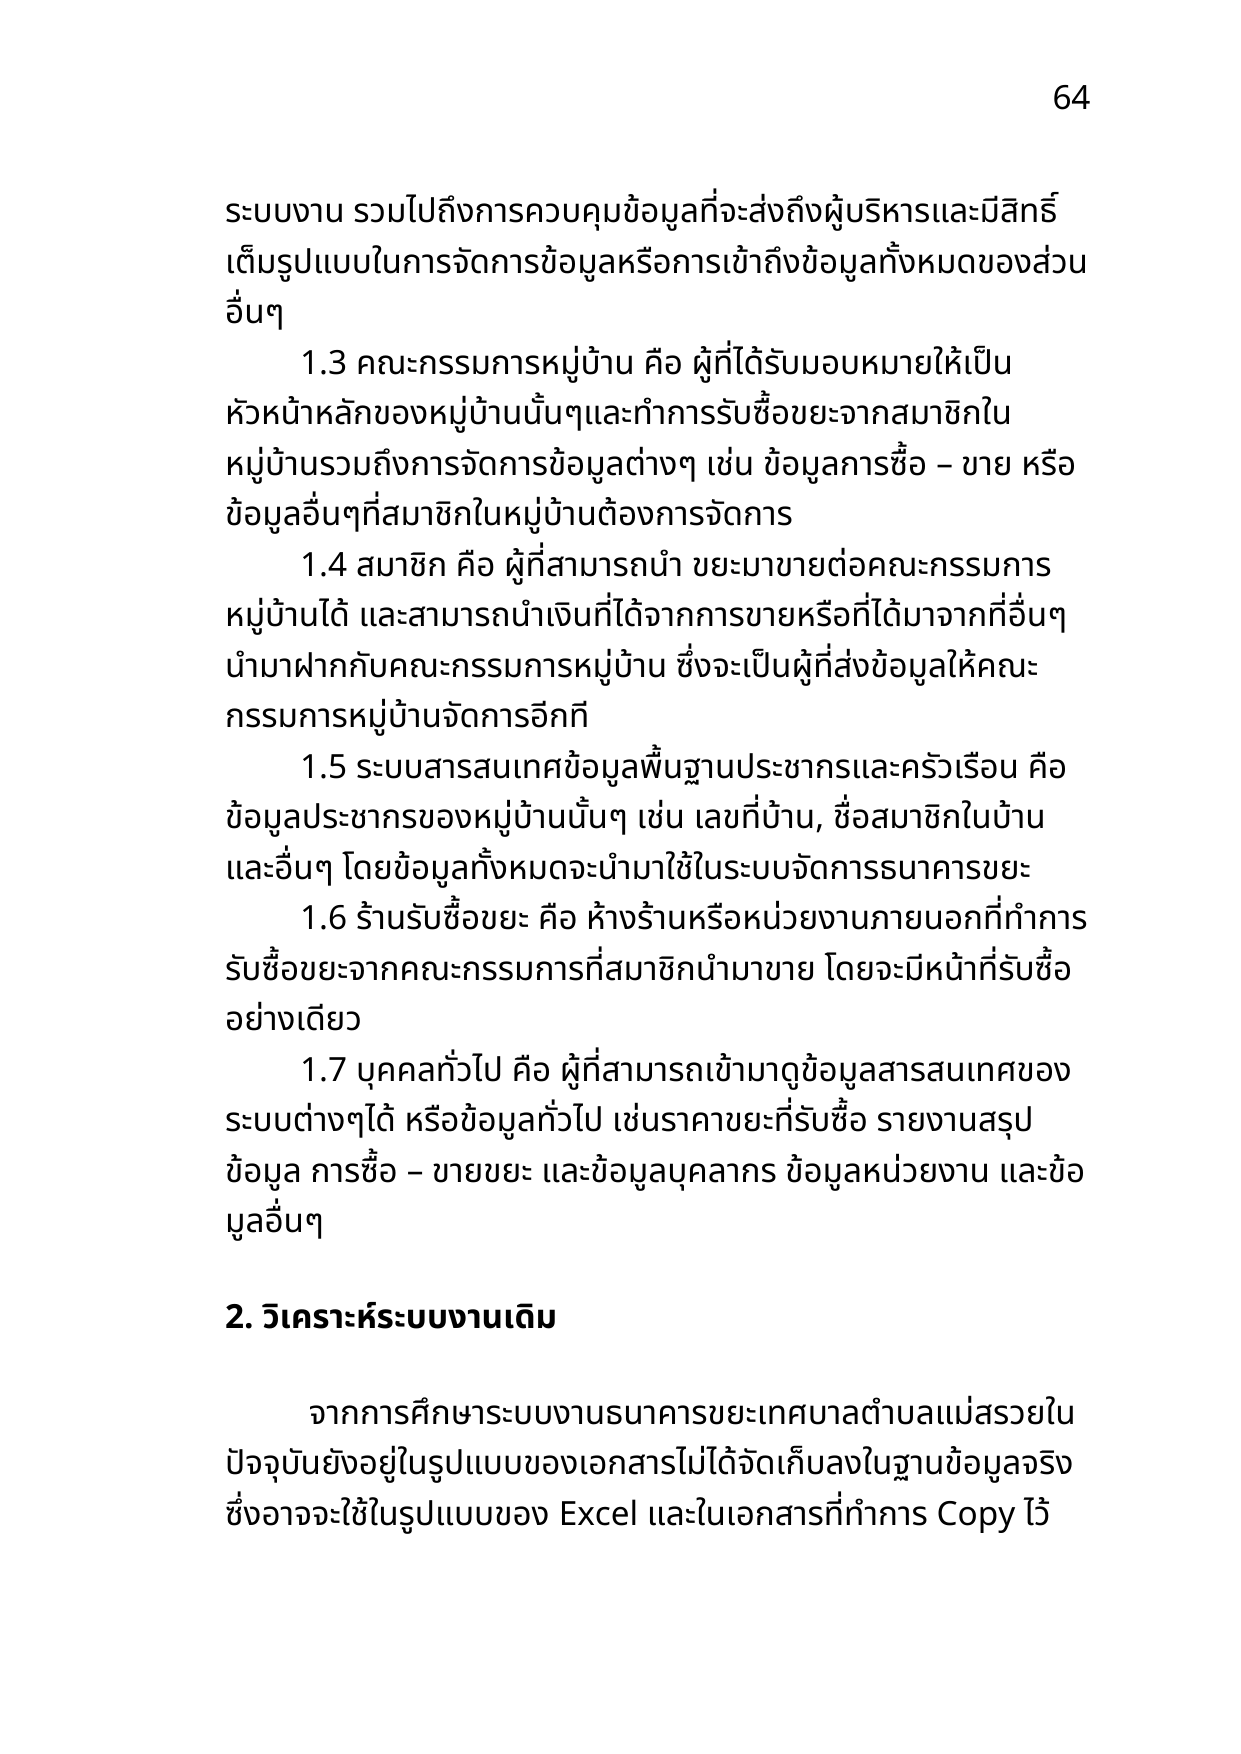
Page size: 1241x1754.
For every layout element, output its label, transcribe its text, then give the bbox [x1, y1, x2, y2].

text ระบบงาน รวมไปถึงการควบคุมข้อมูลที่จะส่งถึงผู้บริหารและมีสิทธิ์เต็มรูปแบบในการจัดการข้อมูลหรือการเข้าถึงข้อมูลทั้งหมดของส่วนอื่นๆ [225, 187, 1090, 339]
text 1.7 บุคคลทั่วไป คือ ผู้ที่สามารถเข้ามาดูข้อมูลสารสนเทศของระบบต่างๆได้ หรือข้อมูลทั่วไป เช่นราคาขยะที่รับซื้อ รายงานสรุปข้อมูล การซื้อ – ขายขยะ และข้อมูลบุคลากร ข้อมูลหน่วยงาน และข้อมูลอื่นๆ [225, 1046, 1090, 1247]
text 1.3 คณะกรรมการหมู่บ้าน คือ ผู้ที่ได้รับมอบหมายให้เป็นหัวหน้าหลักของหมู่บ้านนั้นๆและทำการรับซื้อขยะจากสมาชิกในหมู่บ้านรวมถึงการจัดการข้อมูลต่างๆ เช่น ข้อมูลการซื้อ – ขาย หรือข้อมูลอื่นๆที่สมาชิกในหมู่บ้านต้องการจัดการ [225, 339, 1090, 541]
text 1.5 ระบบสารสนเทศข้อมูลพื้นฐานประชากรและครัวเรือน คือ ข้อมูลประชากรของหมู่บ้านนั้นๆ เช่น เลขที่บ้าน, ชื่อสมาชิกในบ้าน และอื่นๆ โดยข้อมูลทั้งหมดจะนำมาใช้ในระบบจัดการธนาคารขยะ [225, 742, 1090, 894]
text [225, 1389, 1090, 1540]
text 2. วิเคราะห์ระบบงานเดิม [225, 1293, 1090, 1343]
text 1.4 สมาชิก คือ ผู้ที่สามารถนำ ขยะมาขายต่อคณะกรรมการหมู่บ้านได้ และสามารถนำเงินที่ได้จากการขายหรือที่ได้มาจากที่อื่นๆนำมาฝากกับคณะกรรมการหมู่บ้าน ซึ่งจะเป็นผู้ที่ส่งข้อมูลให้คณะกรรมการหมู่บ้านจัดการอีกที [225, 541, 1090, 742]
text 1.6 ร้านรับซื้อขยะ คือ ห้างร้านหรือหน่วยงานภายนอกที่ทำการรับซื้อขยะจากคณะกรรมการที่สมาชิกนำมาขาย โดยจะมีหน้าที่รับซื้ออย่างเดียว [225, 894, 1090, 1046]
